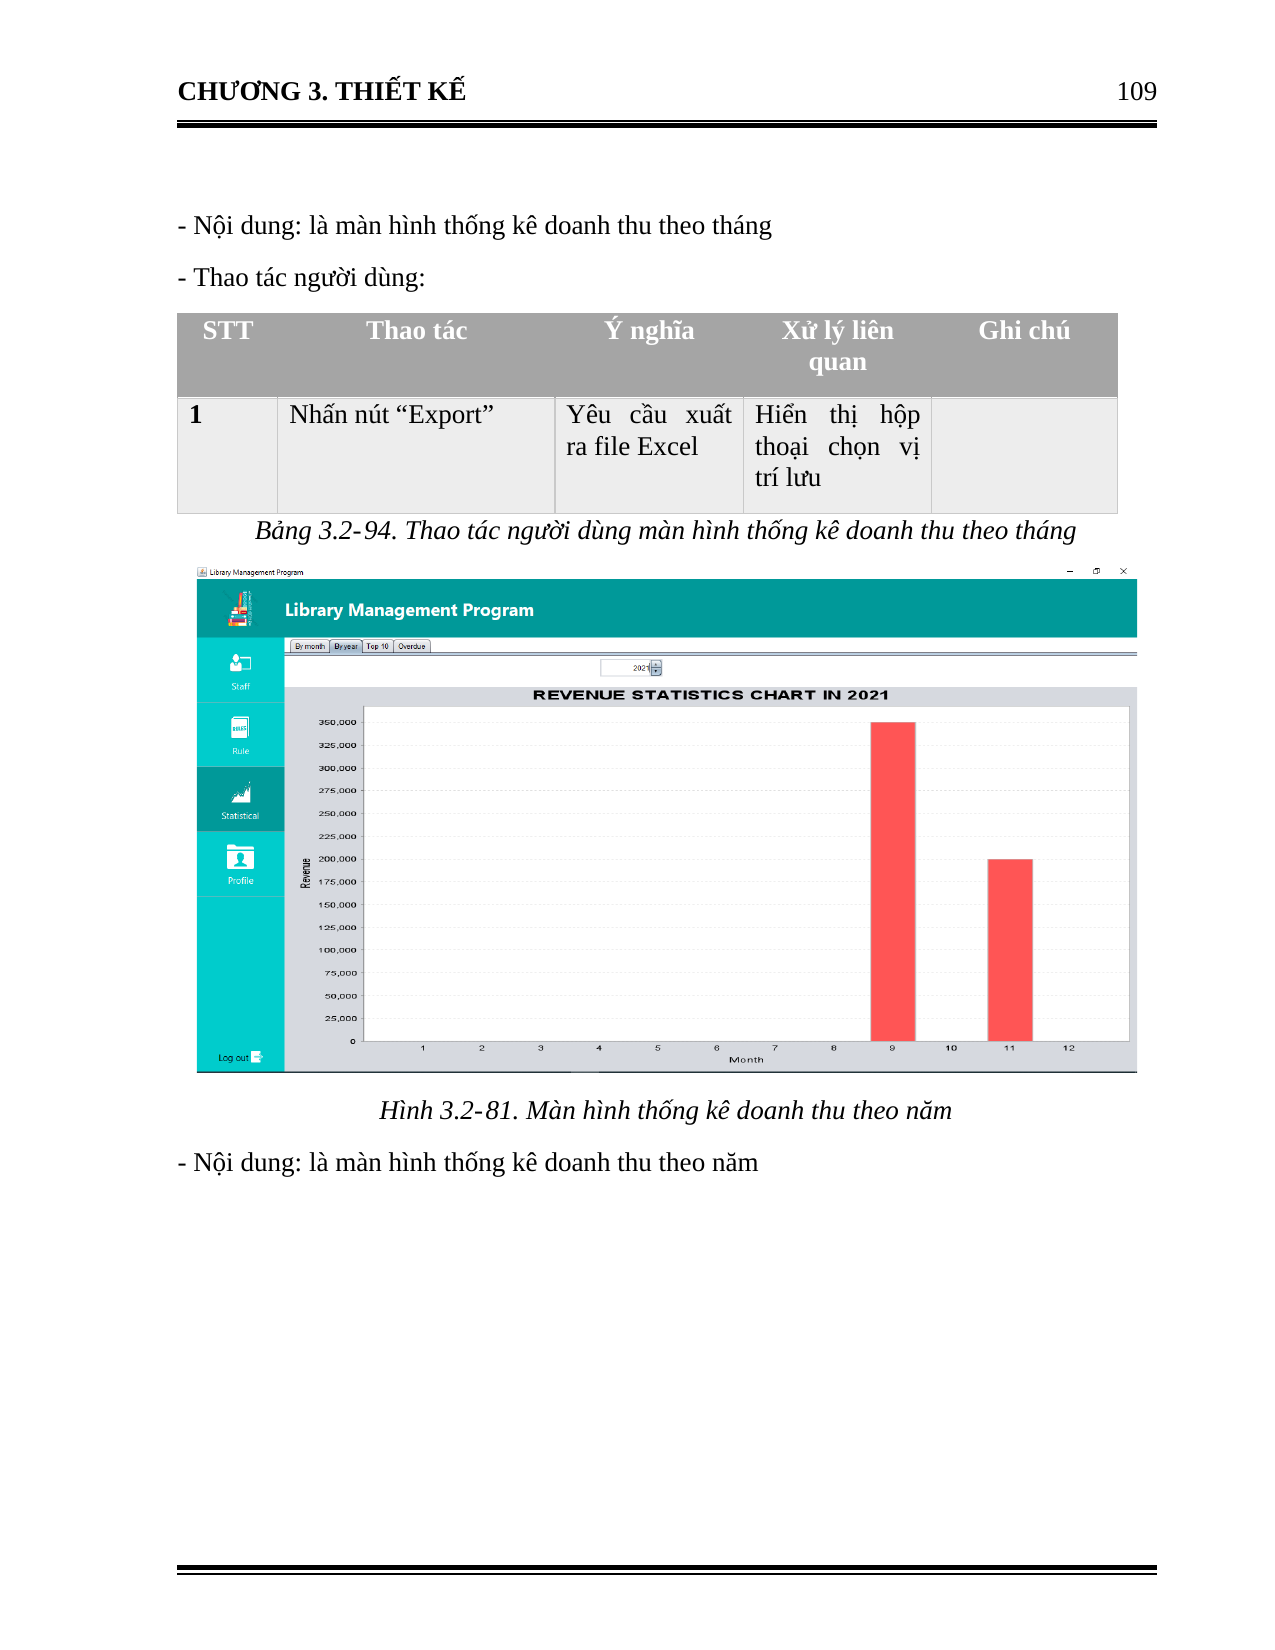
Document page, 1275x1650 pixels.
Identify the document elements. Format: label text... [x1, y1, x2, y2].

text - Thao tác người dùng: [177, 261, 1157, 292]
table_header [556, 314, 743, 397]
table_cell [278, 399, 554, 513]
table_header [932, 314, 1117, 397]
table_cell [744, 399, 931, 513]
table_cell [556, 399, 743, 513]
picture [196, 565, 1138, 1073]
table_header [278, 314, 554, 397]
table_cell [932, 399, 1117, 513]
text - Nội dung: là màn hình thống kê doanh thu theo tháng [177, 209, 1157, 240]
text - Nội dung: là màn hình thống kê doanh thu theo năm [177, 1146, 1157, 1177]
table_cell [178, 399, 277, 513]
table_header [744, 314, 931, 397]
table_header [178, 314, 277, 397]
